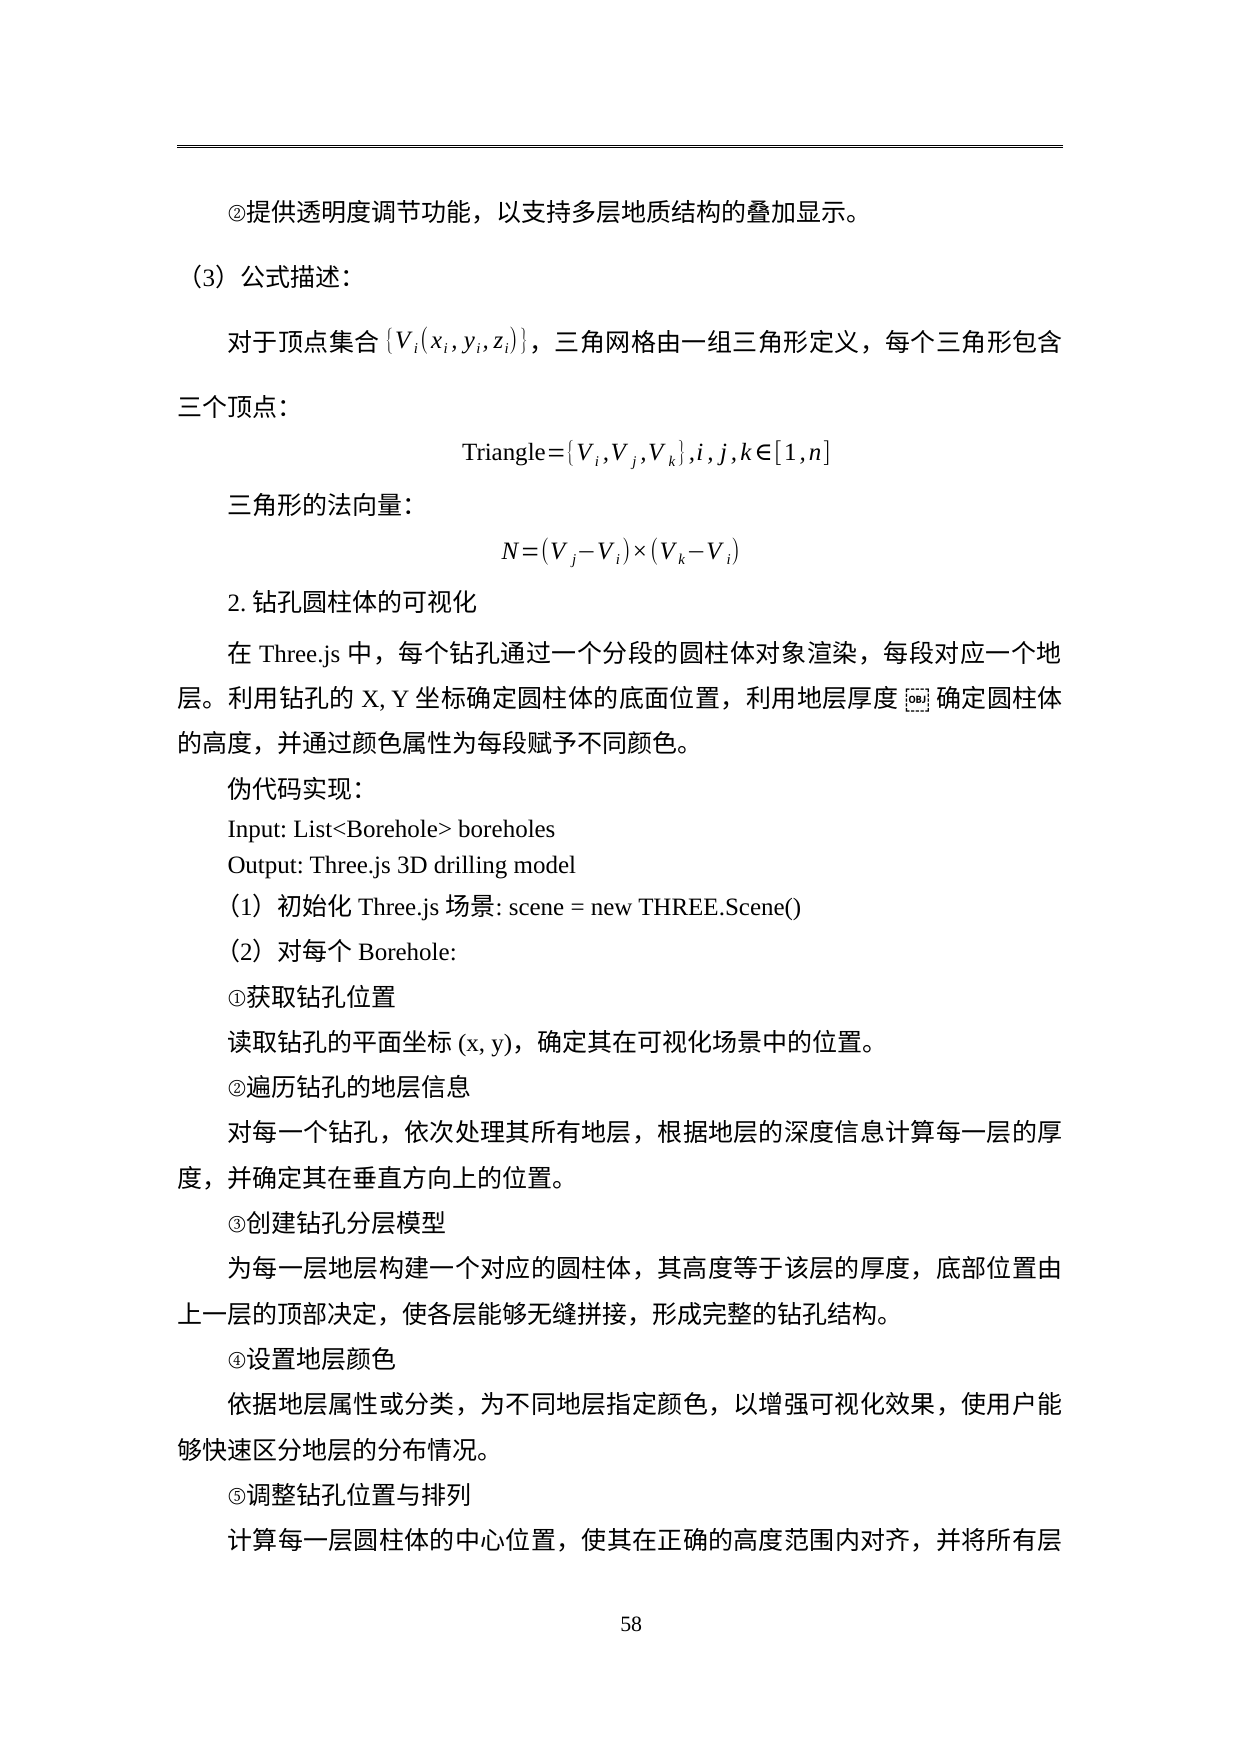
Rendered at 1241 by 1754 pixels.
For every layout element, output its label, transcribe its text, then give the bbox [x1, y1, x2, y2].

text 三角形的法向量： [177, 471, 1063, 536]
text （1）初始化 Three.js 场景: scene = new THREE.Scene() [177, 886, 1063, 923]
text 2. 钻孔圆柱体的可视化 [177, 568, 1063, 633]
text 对每一个钻孔，依次处理其所有地层，根据地层的深度信息计算每一层的厚度，并确定其在垂直方向上的位置。 [177, 1113, 1063, 1194]
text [177, 1521, 1063, 1557]
text 在 Three.js 中，每个钻孔通过一个分段的圆柱体对象渲染，每段对应一个地层。利用钻孔的 X, Y 坐标确定圆柱体的底面位置，利用地层厚度 ￼ 确定圆柱体的高度，并通过颜色属性为每段赋予不同颜色。 [177, 633, 1063, 760]
text 对于顶点集合 ，三角网格由一组三角形定义，每个三角形包含三个顶点： [177, 308, 1063, 438]
text Input: List<Borehole> boreholes [177, 814, 1063, 843]
text （2）对每个 Borehole: [177, 932, 1063, 968]
text 读取钻孔的平面坐标 (x, y)，确定其在可视化场景中的位置。 [177, 1022, 1063, 1058]
text ②遍历钻孔的地层信息 [177, 1068, 1063, 1104]
text 依据地层属性或分类，为不同地层指定颜色，以增强可视化效果，使用户能够快速区分地层的分布情况。 [177, 1385, 1063, 1466]
text 为每一层地层构建一个对应的圆柱体，其高度等于该层的厚度，底部位置由上一层的顶部决定，使各层能够无缝拼接，形成完整的钻孔结构。 [177, 1249, 1063, 1330]
text 伪代码实现： [177, 769, 1063, 805]
text （3）公式描述： [177, 243, 1063, 308]
text ⑤调整钻孔位置与排列 [177, 1475, 1063, 1512]
text ②提供透明度调节功能，以支持多层地质结构的叠加显示。 [177, 178, 1063, 243]
text Output: Three.js 3D drilling model [177, 850, 1063, 879]
text ④设置地层颜色 [177, 1339, 1063, 1376]
text ③创建钻孔分层模型 [177, 1203, 1063, 1240]
text ①获取钻孔位置 [177, 977, 1063, 1013]
